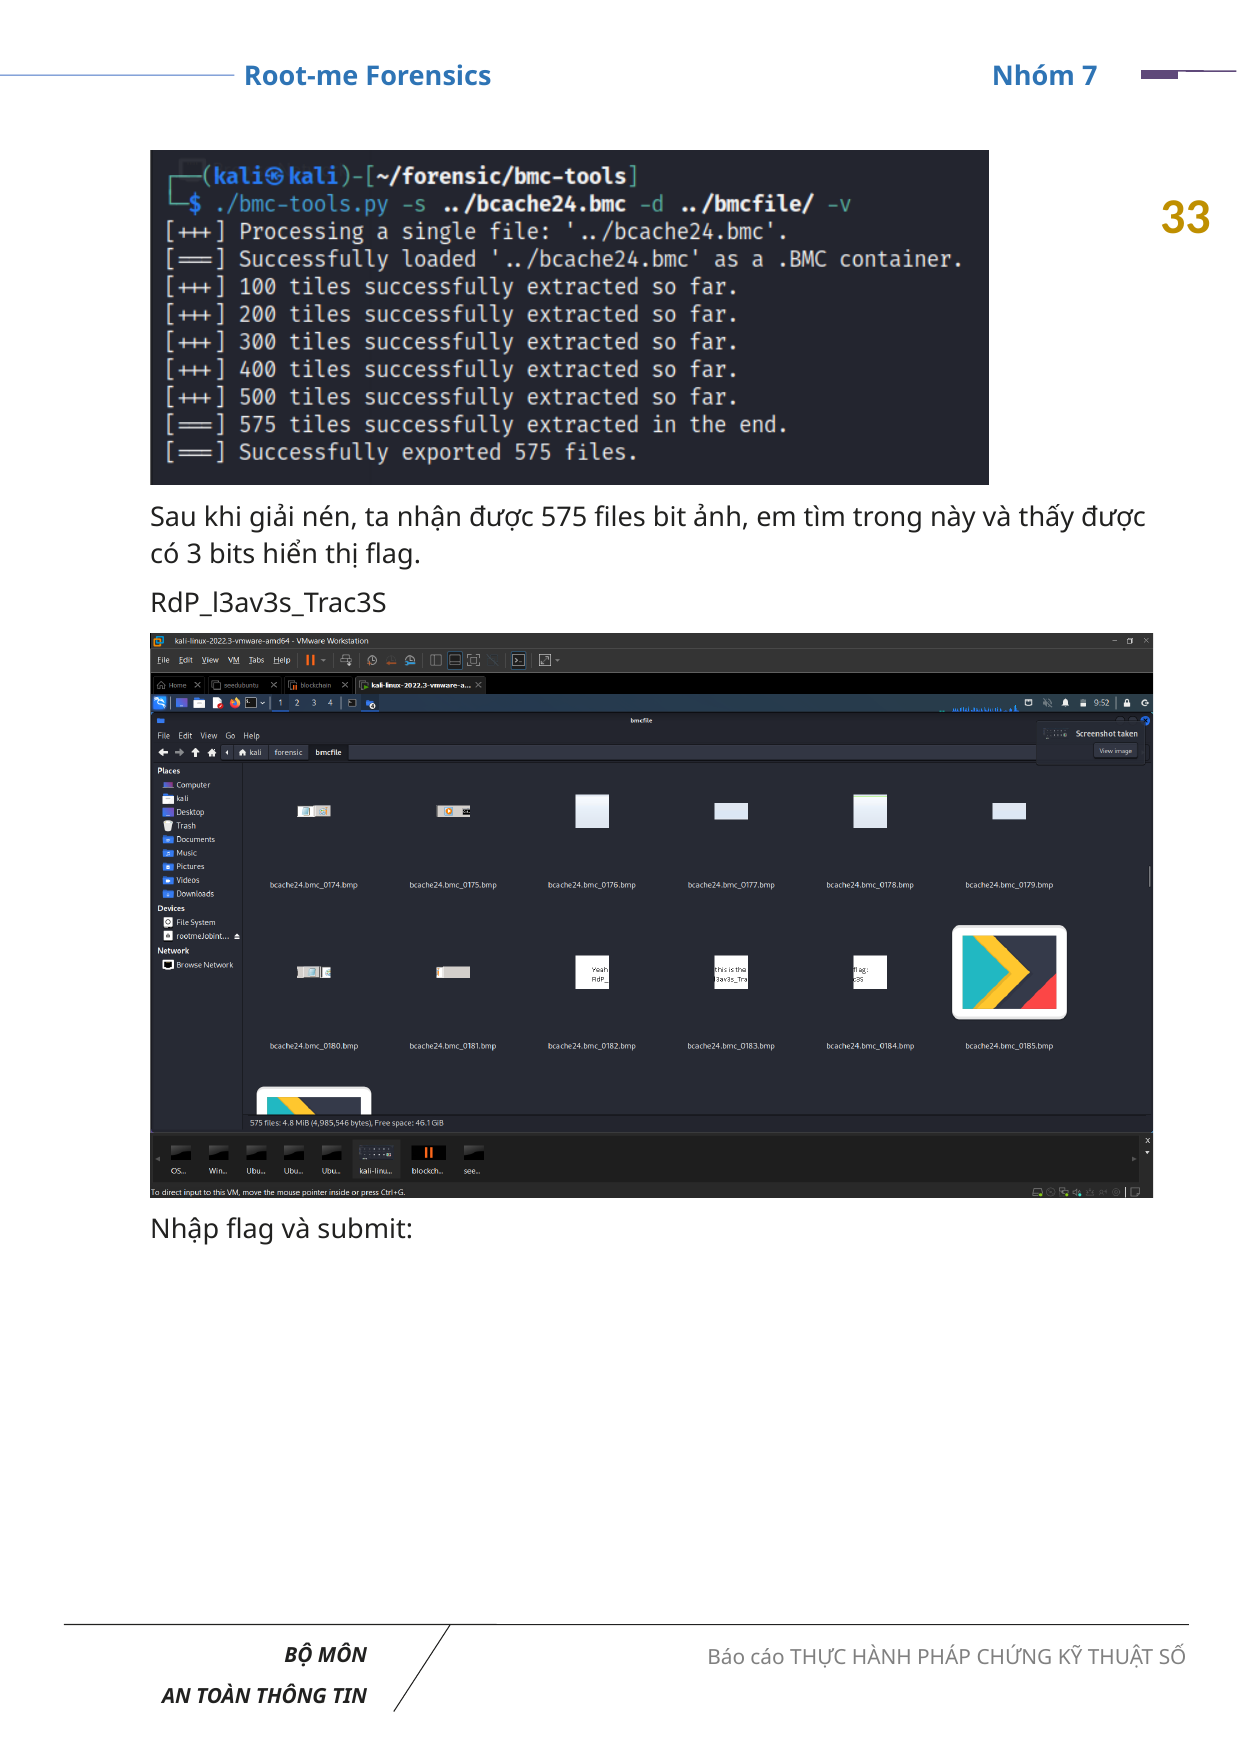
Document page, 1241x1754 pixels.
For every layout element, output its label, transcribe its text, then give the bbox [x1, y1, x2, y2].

picture [150, 150, 989, 485]
text Nhập flag và submit: [150, 1210, 1153, 1247]
text Sau khi giải nén, ta nhận được 575 files bit ảnh, em tìm trong này và thấy được có 3 bits hiển thị flag. [150, 497, 1153, 571]
text RdP_l3av3s_Trac3S [150, 584, 1153, 621]
picture [150, 633, 1154, 1198]
